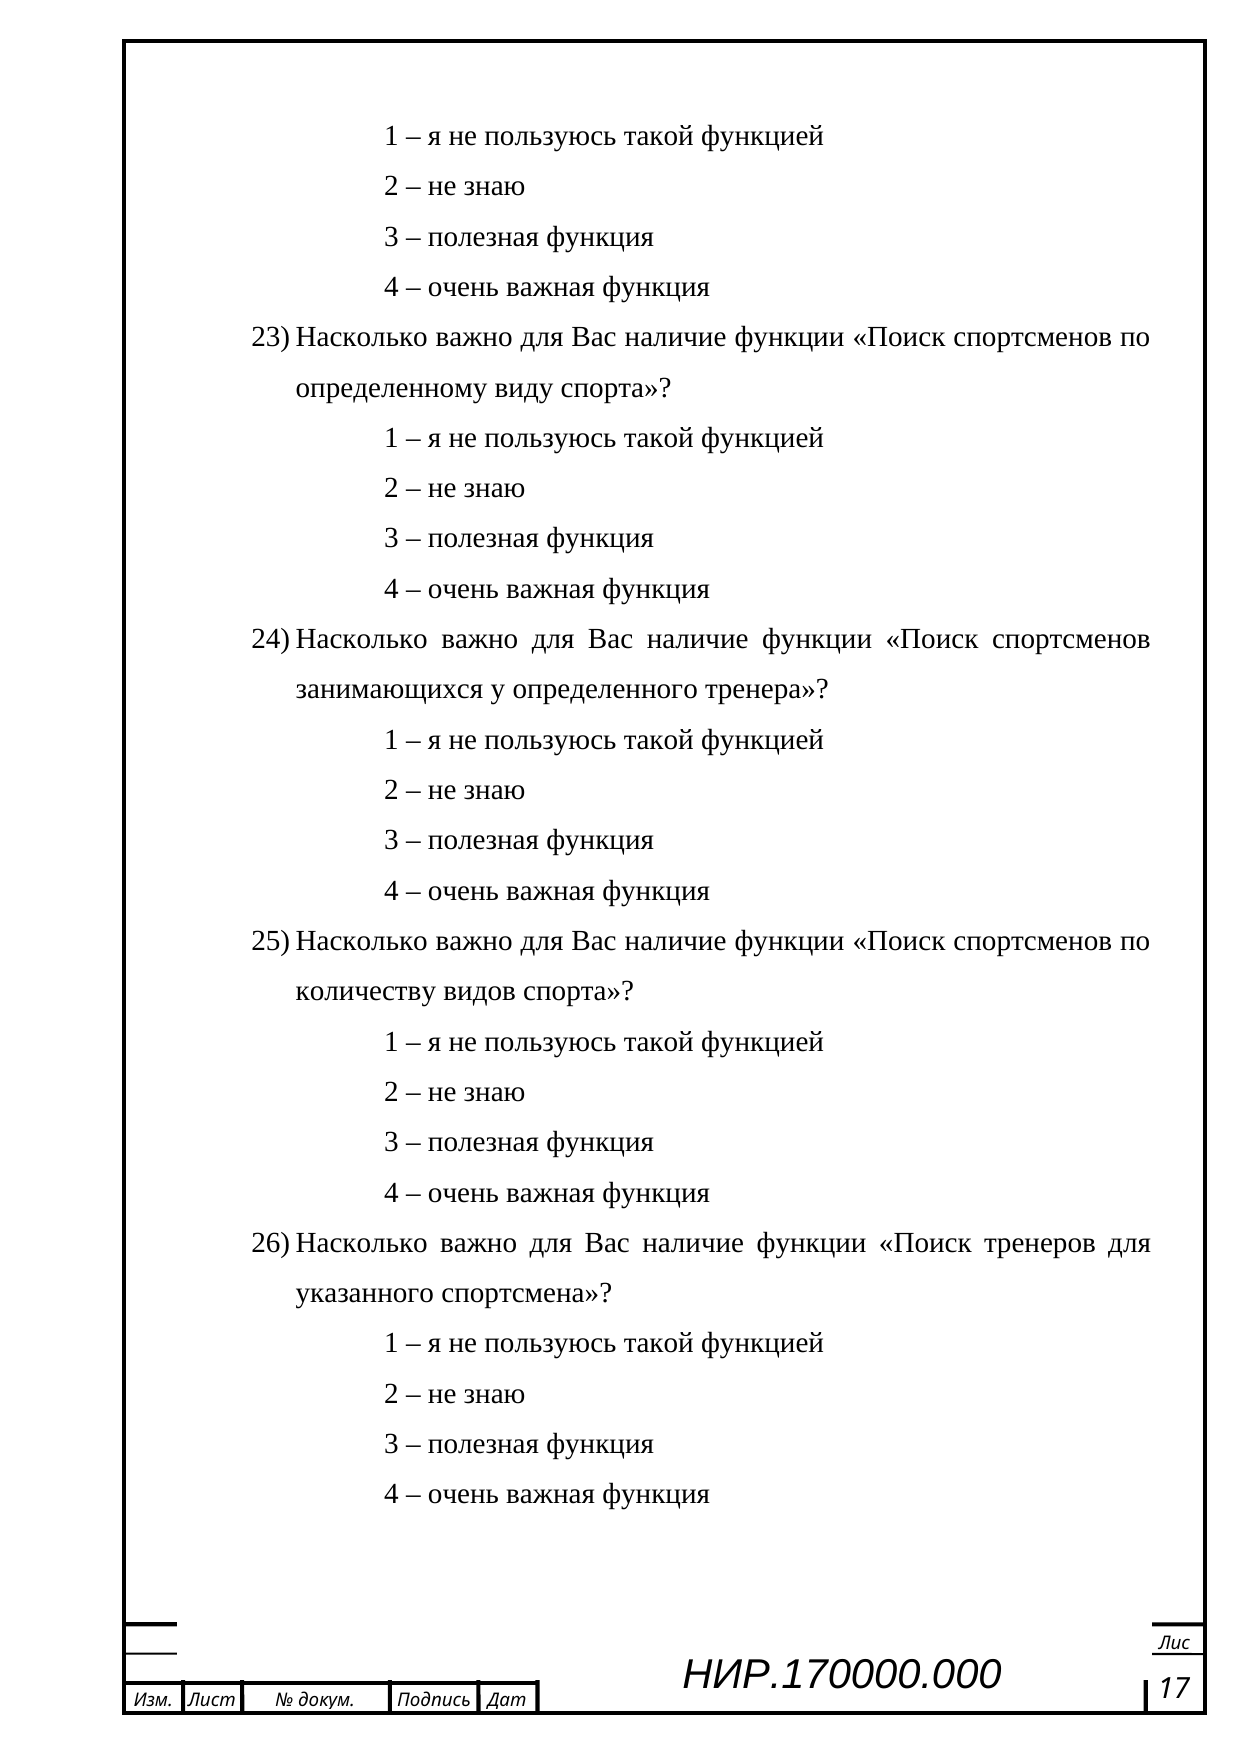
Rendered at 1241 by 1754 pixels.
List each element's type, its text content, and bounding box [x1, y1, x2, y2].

list 4 – очень важная функция [251, 873, 1152, 906]
list 3 – полезная функция [251, 1426, 1152, 1460]
list 4 – очень важная функция [251, 269, 1152, 303]
list 3 – полезная функция [251, 219, 1152, 252]
list 1 – я не пользуюсь такой функцией [251, 118, 1152, 152]
list 1 – я не пользуюсь такой функцией [251, 420, 1152, 453]
list Насколько важно для Вас наличие функции «Поиск тренеров для указанного спортсмена»? [251, 1225, 1152, 1309]
list 4 – очень важная функция [251, 1477, 1152, 1510]
list 3 – полезная функция [251, 521, 1152, 554]
list 4 – очень важная функция [251, 1175, 1152, 1208]
list 1 – я не пользуюсь такой функцией [251, 1024, 1152, 1057]
list 1 – я не пользуюсь такой функцией [251, 722, 1152, 755]
list Насколько важно для Вас наличие функции «Поиск спортсменов по количеству видов спорта»? [251, 923, 1152, 1007]
list Насколько важно для Вас наличие функции «Поиск спортсменов по определенному виду спорта»? [251, 319, 1152, 403]
list 4 – очень важная функция [251, 571, 1152, 604]
list Насколько важно для Вас наличие функции «Поиск спортсменов занимающихся у определенного тренера»? [251, 621, 1152, 705]
list 3 – полезная функция [251, 822, 1152, 856]
list 3 – полезная функция [251, 1124, 1152, 1158]
list 2 – не знаю [251, 772, 1152, 806]
list 2 – не знаю [251, 1074, 1152, 1108]
list 2 – не знаю [251, 1376, 1152, 1409]
list 2 – не знаю [251, 168, 1152, 202]
list 1 – я не пользуюсь такой функцией [251, 1326, 1152, 1359]
list 2 – не знаю [251, 470, 1152, 504]
